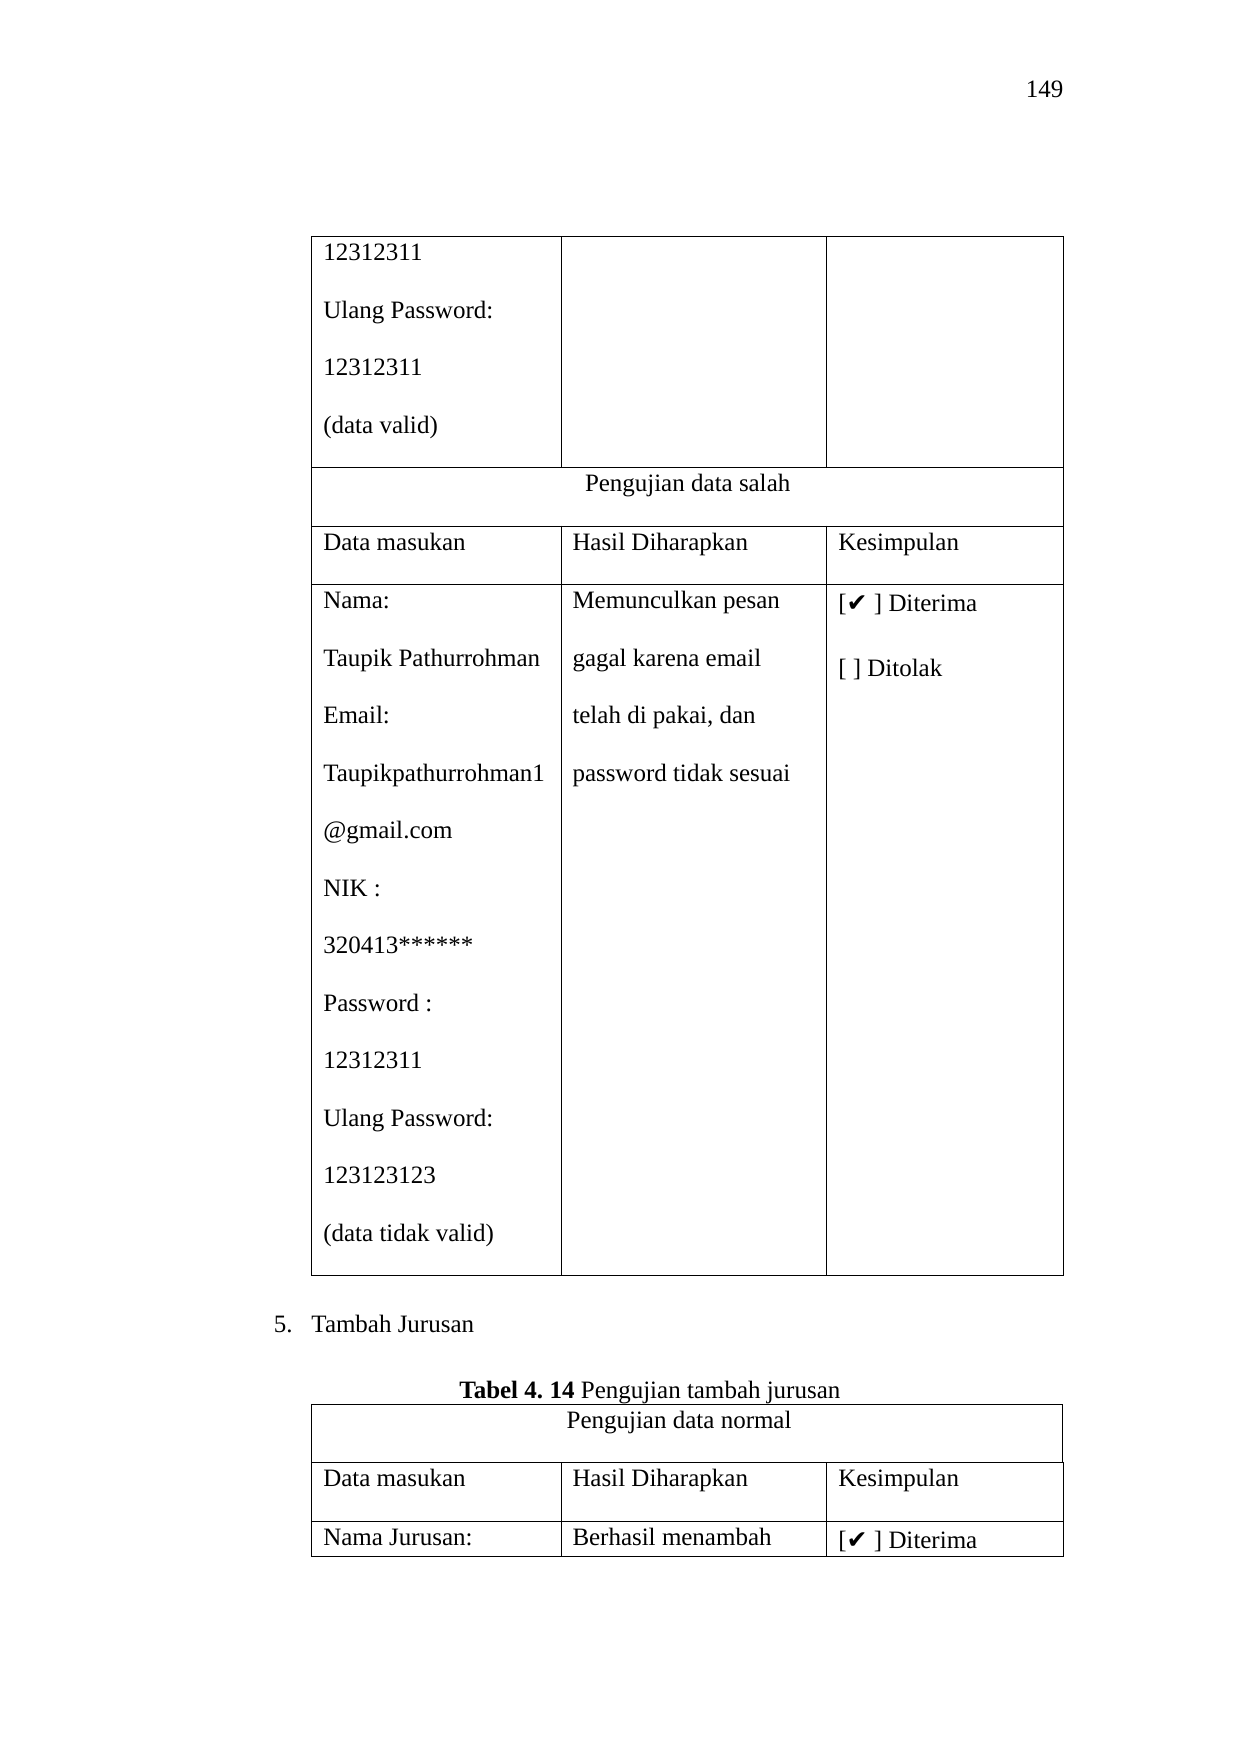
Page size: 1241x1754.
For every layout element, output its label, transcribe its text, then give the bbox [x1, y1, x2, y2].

table_cell Pengujian data salah [312, 468, 1063, 526]
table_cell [562, 1522, 826, 1556]
table_cell Kesimpulan [827, 1463, 1063, 1521]
table_cell Nama: Taupik Pathurrohman Email: Taupikpathurrohman1 @gmail.com NIK : 320413****** Password : 12312311 Ulang Password: 123123123 (data tidak valid) [312, 585, 561, 1275]
table_cell Kesimpulan [827, 527, 1063, 584]
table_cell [827, 237, 1063, 467]
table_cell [827, 1522, 1063, 1556]
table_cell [312, 237, 561, 467]
list Tambah Jurusan [274, 1309, 1063, 1338]
text Tabel 4. 14 Pengujian tambah jurusan [236, 1375, 1063, 1404]
table_cell Hasil Diharapkan [562, 1463, 826, 1521]
table_cell Data masukan [312, 1463, 561, 1521]
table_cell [312, 1522, 561, 1556]
table_cell Hasil Diharapkan [562, 527, 826, 584]
table_cell Memunculkan pesan gagal karena email telah di pakai, dan password tidak sesuai [562, 585, 826, 1275]
table_cell Data masukan [312, 527, 561, 584]
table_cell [562, 237, 826, 467]
table_header Pengujian data normal [312, 1405, 1062, 1462]
table_cell [✔ ] Diterima [ ] Ditolak [827, 585, 1063, 1275]
